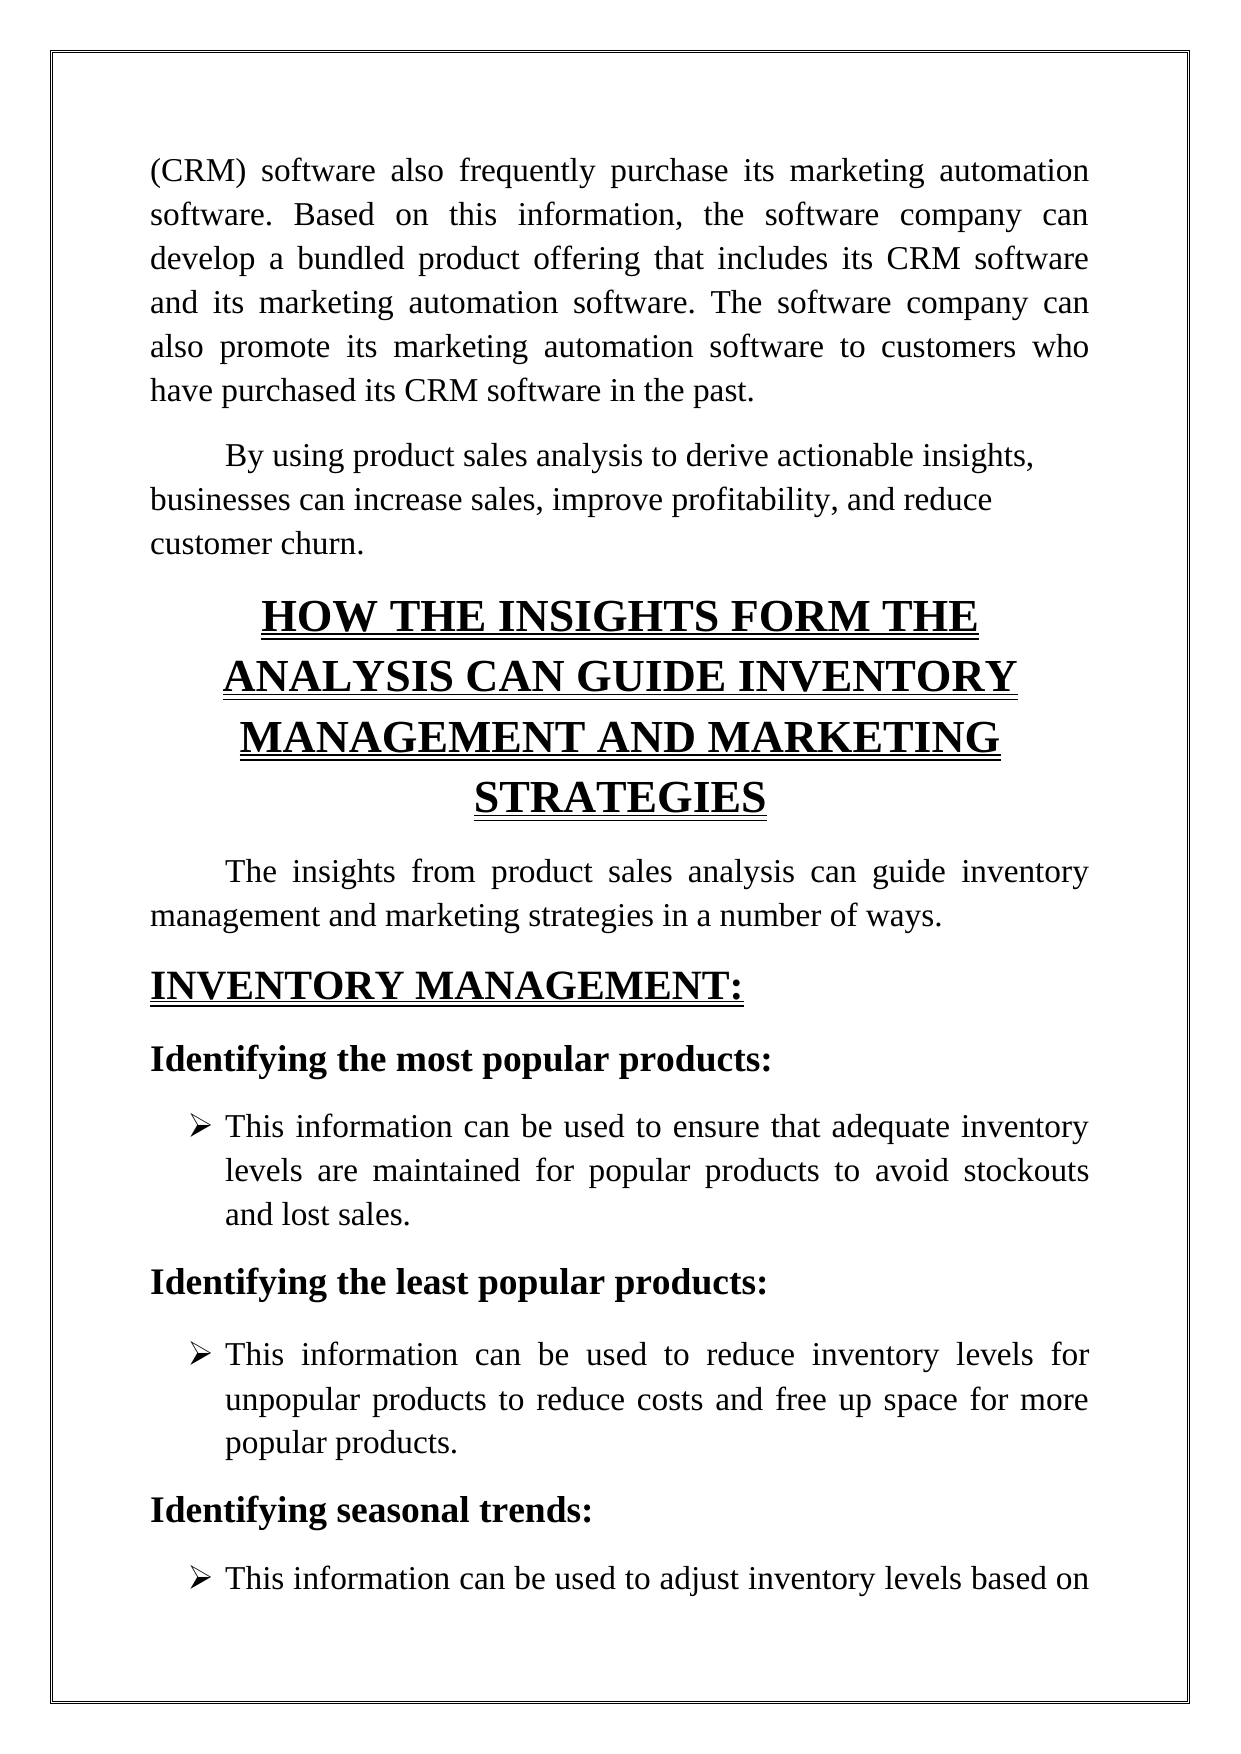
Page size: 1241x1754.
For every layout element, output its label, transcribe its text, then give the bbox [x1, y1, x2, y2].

text By using product sales analysis to derive actionable insights, businesses can increase sales, improve profitability, and reduce customer churn. [150, 435, 1090, 562]
list This information can be used to reduce inventory levels for unpopular products to reduce costs and free up space for more popular products. [187, 1330, 1090, 1461]
text The insights from product sales analysis can guide inventory management and marketing strategies in a number of ways. [150, 851, 1090, 933]
text INVENTORY MANAGEMENT: [150, 960, 1090, 1008]
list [187, 1558, 1090, 1596]
text Identifying seasonal trends: [150, 1488, 1090, 1531]
text Identifying the most popular products: [150, 1036, 1090, 1079]
list This information can be used to ensure that adequate inventory levels are maintained for popular products to avoid stockouts and lost sales. [187, 1106, 1090, 1233]
text HOW THE INSIGHTS FORM THE ANALYSIS CAN GUIDE INVENTORY MANAGEMENT AND MARKETING STRATEGIES [150, 588, 1090, 822]
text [150, 150, 1090, 409]
text Identifying the least popular products: [150, 1259, 1090, 1303]
